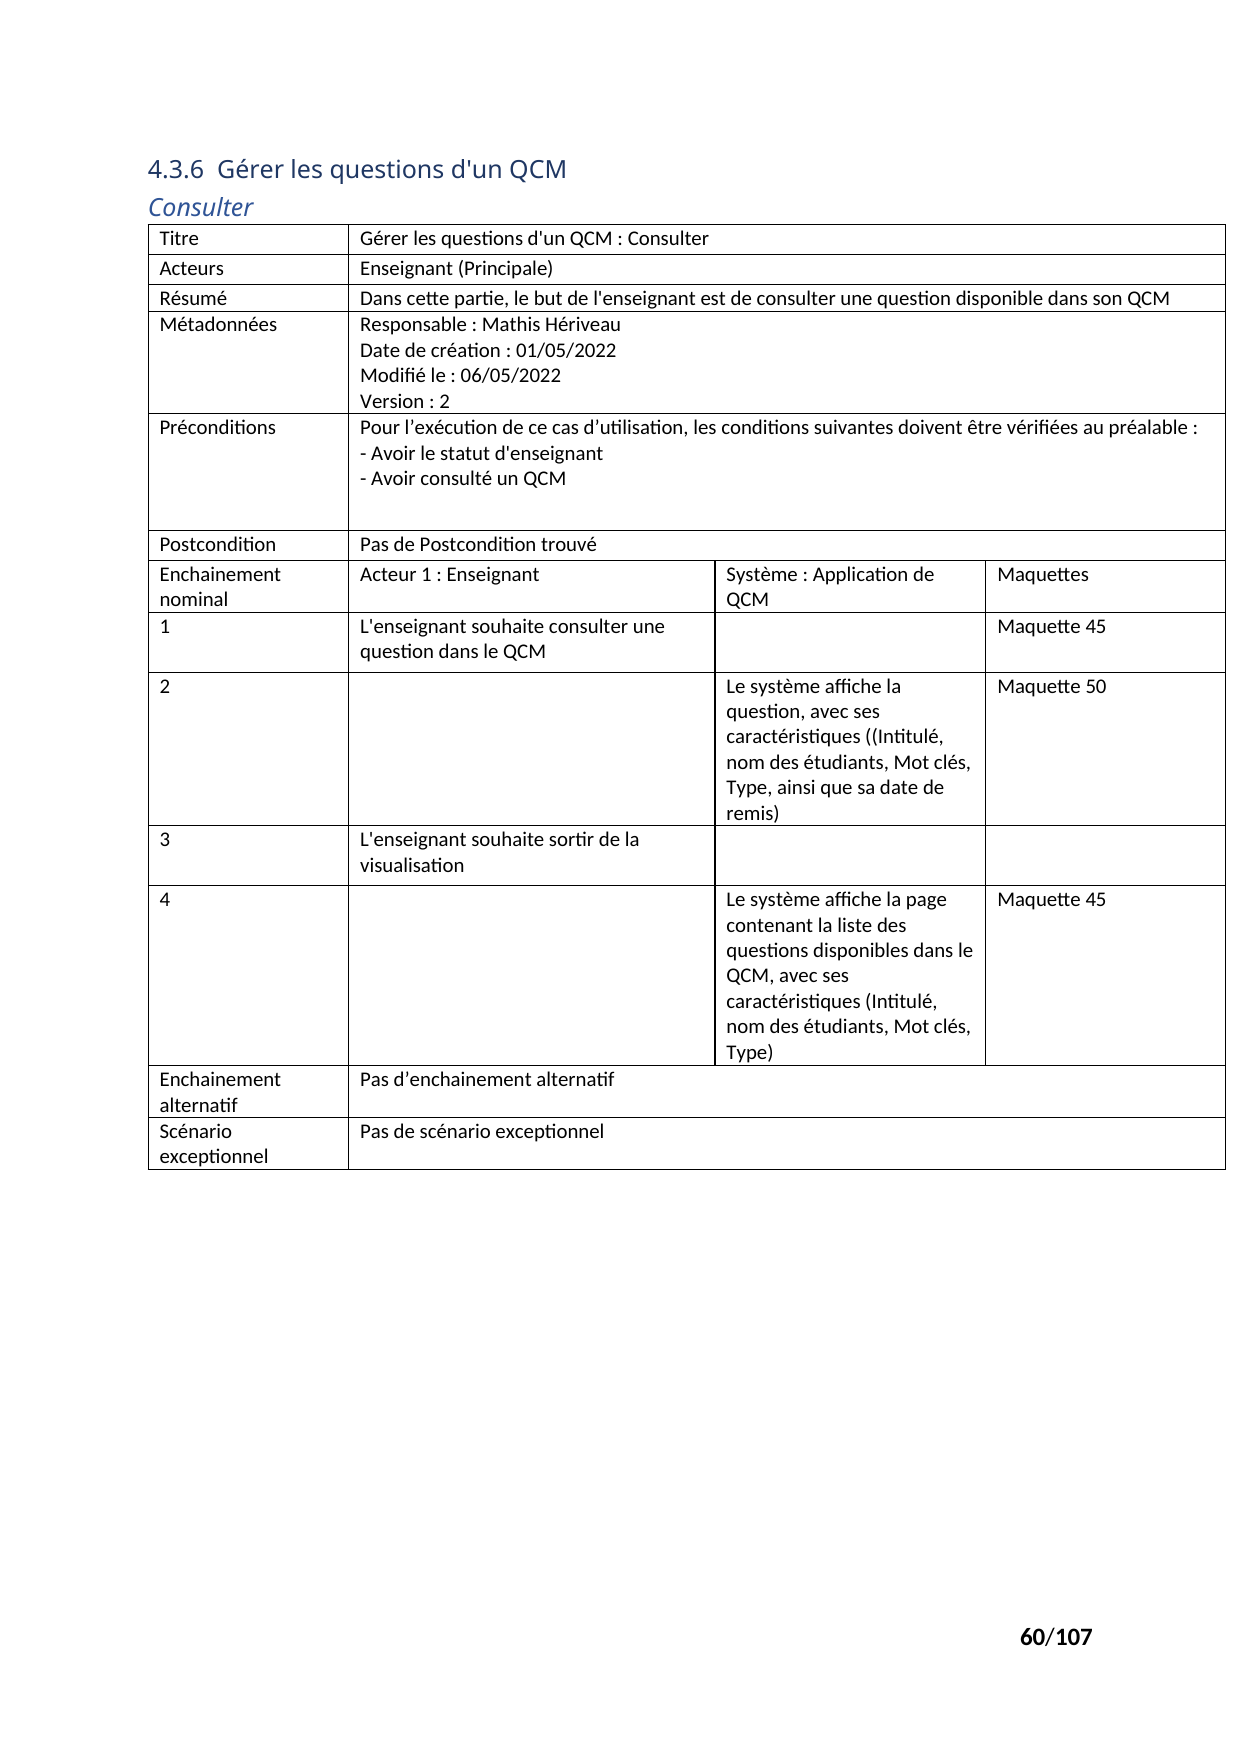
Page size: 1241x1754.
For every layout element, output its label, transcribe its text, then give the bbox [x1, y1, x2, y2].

table_cell Enchainement alternatif [149, 1066, 348, 1117]
table_header Gérer les questions d'un QCM : Consulter [349, 225, 1225, 254]
table_cell [349, 886, 714, 1065]
subtitle Consulter [148, 190, 1093, 224]
table_cell Scénario exceptionnel [149, 1118, 348, 1169]
table_cell [349, 673, 714, 825]
table_cell Pas de Postcondition trouvé [349, 531, 1225, 560]
table_cell [716, 613, 985, 672]
table_cell L'enseignant souhaite sortir de la visualisation [349, 826, 714, 885]
table_cell Le système affiche la page contenant la liste des questions disponibles dans le QCM, avec ses caractéristiques (Intitulé, nom des étudiants, Mot clés, Type) [716, 886, 985, 1065]
table_cell Responsable : Mathis Hériveau Date de création : 01/05/2022 Modifié le : 06/05/2022 Version : 2 [349, 312, 1225, 413]
subtitle 4.3.6 Gérer les questions d'un QCM [148, 152, 1093, 186]
table_cell [986, 826, 1225, 885]
table_cell Le système affiche la question, avec ses caractéristiques ((Intitulé, nom des étudiants, Mot clés, Type, ainsi que sa date de remis) [716, 673, 985, 825]
table_cell Pas d’enchainement alternatif [349, 1066, 1225, 1117]
table_cell 3 [149, 826, 348, 885]
table_cell Maquette 45 [986, 886, 1225, 1065]
table_cell Enchainement nominal [149, 561, 348, 612]
table_cell Maquette 50 [986, 673, 1225, 825]
table_cell Postcondition [149, 531, 348, 560]
table_cell Préconditions [149, 414, 348, 530]
table_cell Acteurs [149, 255, 348, 284]
table_cell 2 [149, 673, 348, 825]
table_cell 4 [149, 886, 348, 1065]
table_cell L'enseignant souhaite consulter une question dans le QCM [349, 613, 714, 672]
table_cell Résumé [149, 285, 348, 311]
table_cell Système : Application de QCM [716, 561, 985, 612]
table_cell Maquette 45 [986, 613, 1225, 672]
table_cell [716, 826, 985, 885]
table_cell 1 [149, 613, 348, 672]
table_cell Pas de scénario exceptionnel [349, 1118, 1225, 1169]
table_cell Métadonnées [149, 312, 348, 413]
table_cell Dans cette partie, le but de l'enseignant est de consulter une question disponible dans son QCM [349, 285, 1225, 311]
table_header Titre [149, 225, 348, 254]
table_cell Enseignant (Principale) [349, 255, 1225, 284]
table_cell Pour l’exécution de ce cas d’utilisation, les conditions suivantes doivent être vérifiées au préalable : - Avoir le statut d'enseignant - Avoir consulté un QCM [349, 414, 1225, 530]
table_cell Acteur 1 : Enseignant [349, 561, 714, 612]
table_cell Maquettes [986, 561, 1225, 612]
